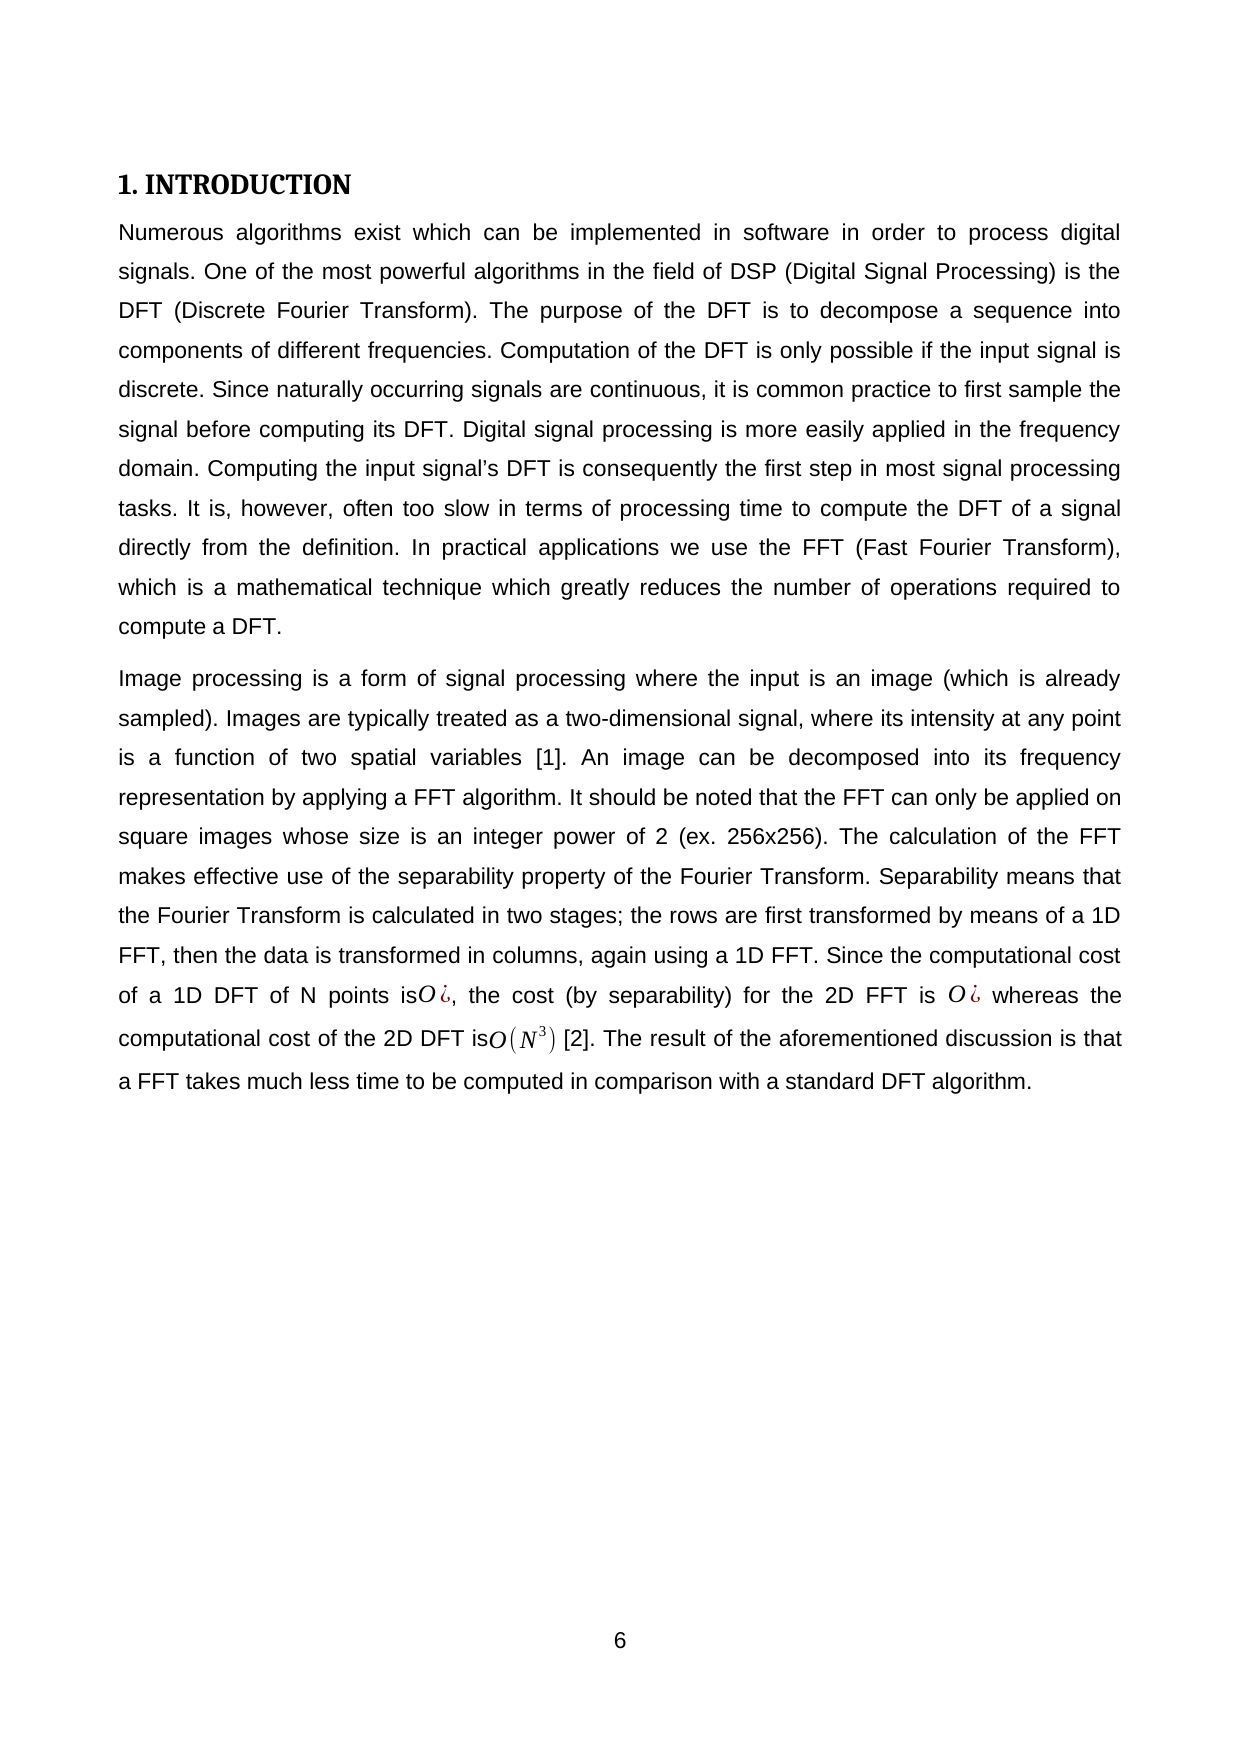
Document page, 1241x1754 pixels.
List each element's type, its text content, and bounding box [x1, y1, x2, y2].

subtitle 1. INTRODUCTION [118, 168, 1122, 202]
text Image processing is a form of signal processing where the input is an image (which is already sampled). Images are typically treated as a two-dimensional signal, where its intensity at any point is a function of two spatial variables [1]. An image can be decomposed into its frequency representation by applying a FFT algorithm. It should be noted that the FFT can only be applied on square images whose size is an integer power of 2 (ex. 256x256). The calculation of the FFT makes effective use of the separability property of the Fourier Transform. Separability means that the Fourier Transform is calculated in two stages; the rows are first transformed by means of a 1D FFT, then the data is transformed in columns, again using a 1D FFT. Since the computational cost of a 1D DFT of N points is, the cost (by separability) for the 2D FFT is whereas the computational cost of the 2D DFT is [2]. The result of the aforementioned discussion is that a FFT takes much less time to be computed in comparison with a standard DFT algorithm. [118, 665, 1122, 1094]
text Numerous algorithms exist which can be implemented in software in order to process digital signals. One of the most powerful algorithms in the field of DSP (Digital Signal Processing) is the DFT (Discrete Fourier Transform). The purpose of the DFT is to decompose a sequence into components of different frequencies. Computation of the DFT is only possible if the input signal is discrete. Since naturally occurring signals are continuous, it is common practice to first sample the signal before computing its DFT. Digital signal processing is more easily applied in the frequency domain. Computing the input signal’s DFT is consequently the first step in most signal processing tasks. It is, however, often too slow in terms of processing time to compute the DFT of a signal directly from the definition. In practical applications we use the FFT (Fast Fourier Transform), which is a mathematical technique which greatly reduces the number of operations required to compute a DFT. [118, 218, 1122, 639]
